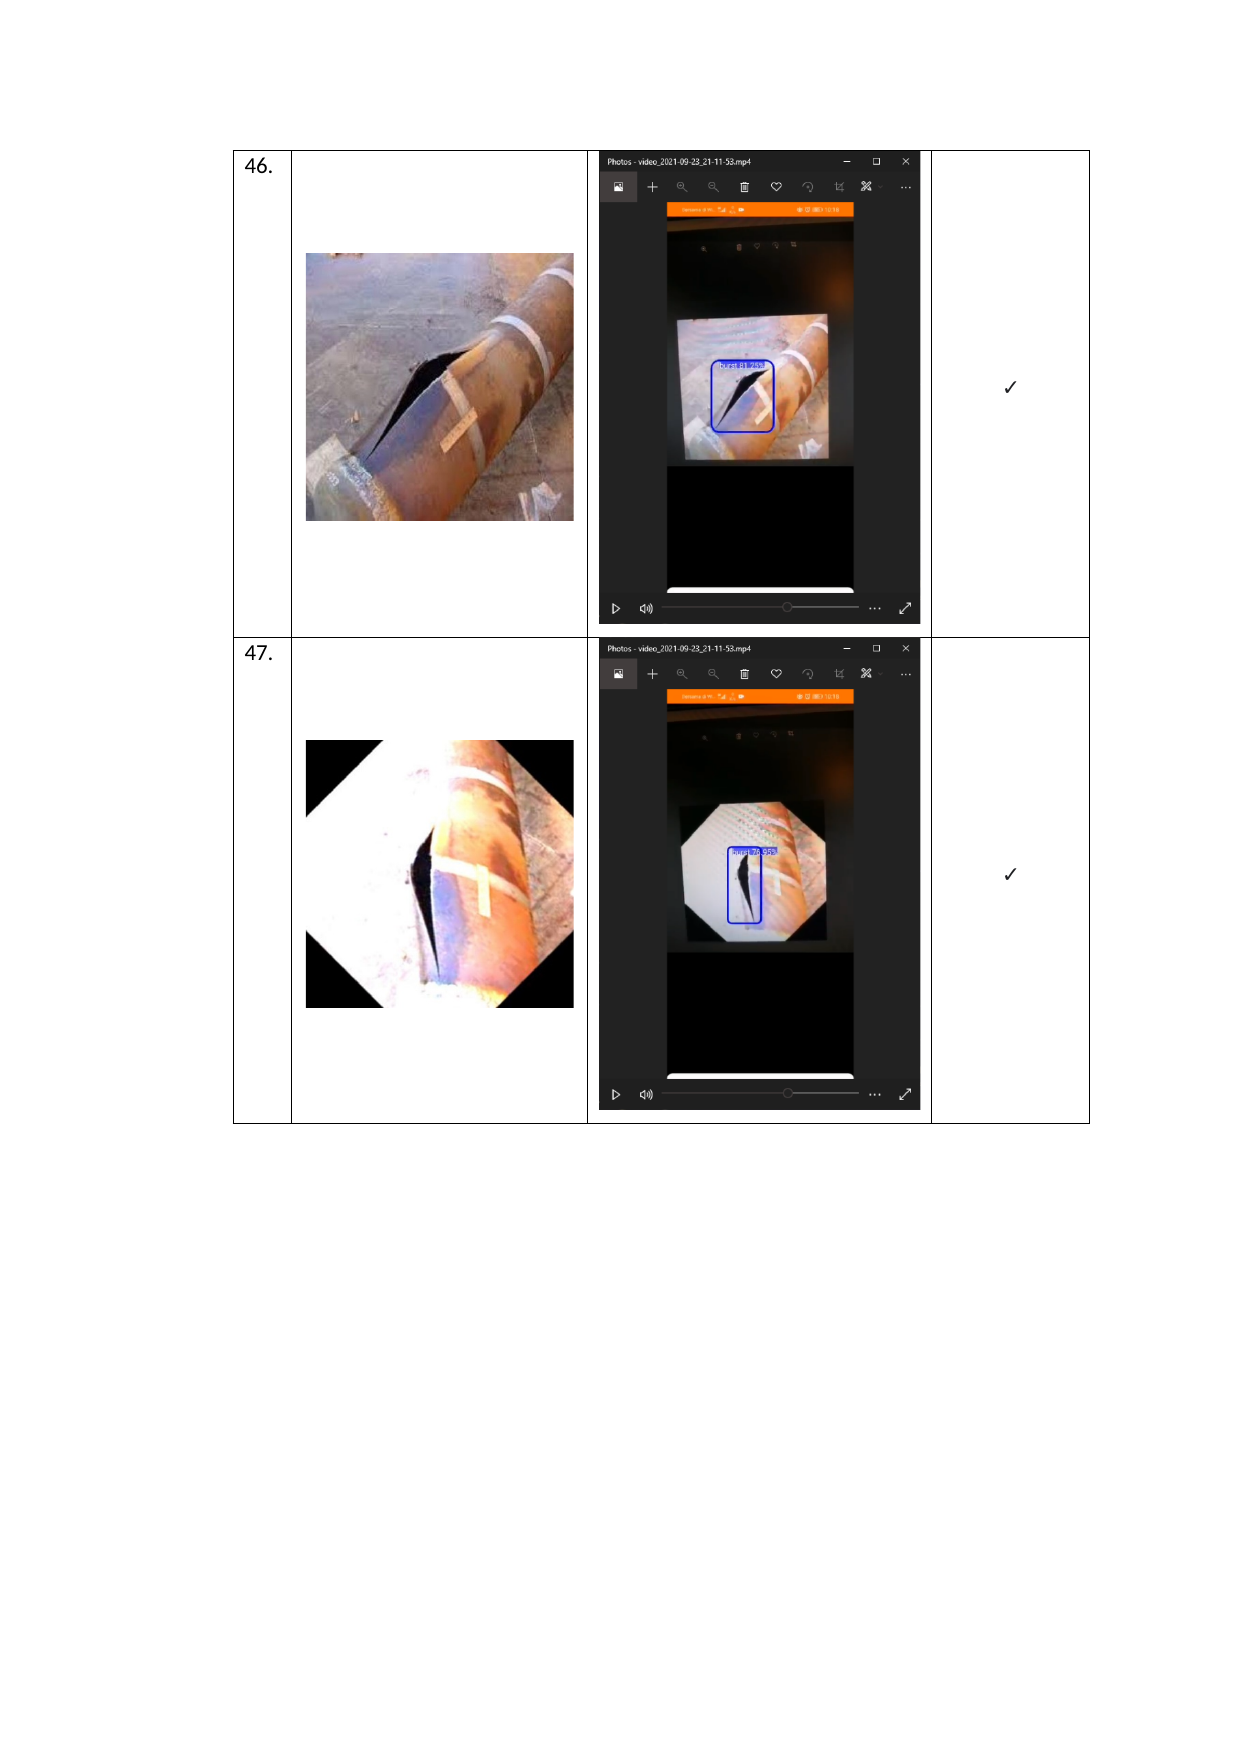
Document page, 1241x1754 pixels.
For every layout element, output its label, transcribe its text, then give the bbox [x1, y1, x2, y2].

picture [599, 637, 921, 1110]
table_cell [292, 151, 587, 637]
table_cell [234, 638, 291, 1123]
table_cell [292, 638, 587, 1123]
picture [599, 151, 921, 624]
table_cell [588, 151, 931, 637]
picture [305, 740, 574, 1008]
table_cell ✓ [932, 151, 1089, 637]
table_cell [588, 638, 931, 1123]
table_cell [234, 151, 291, 637]
table_cell ✓ [932, 638, 1089, 1123]
picture [305, 253, 574, 521]
